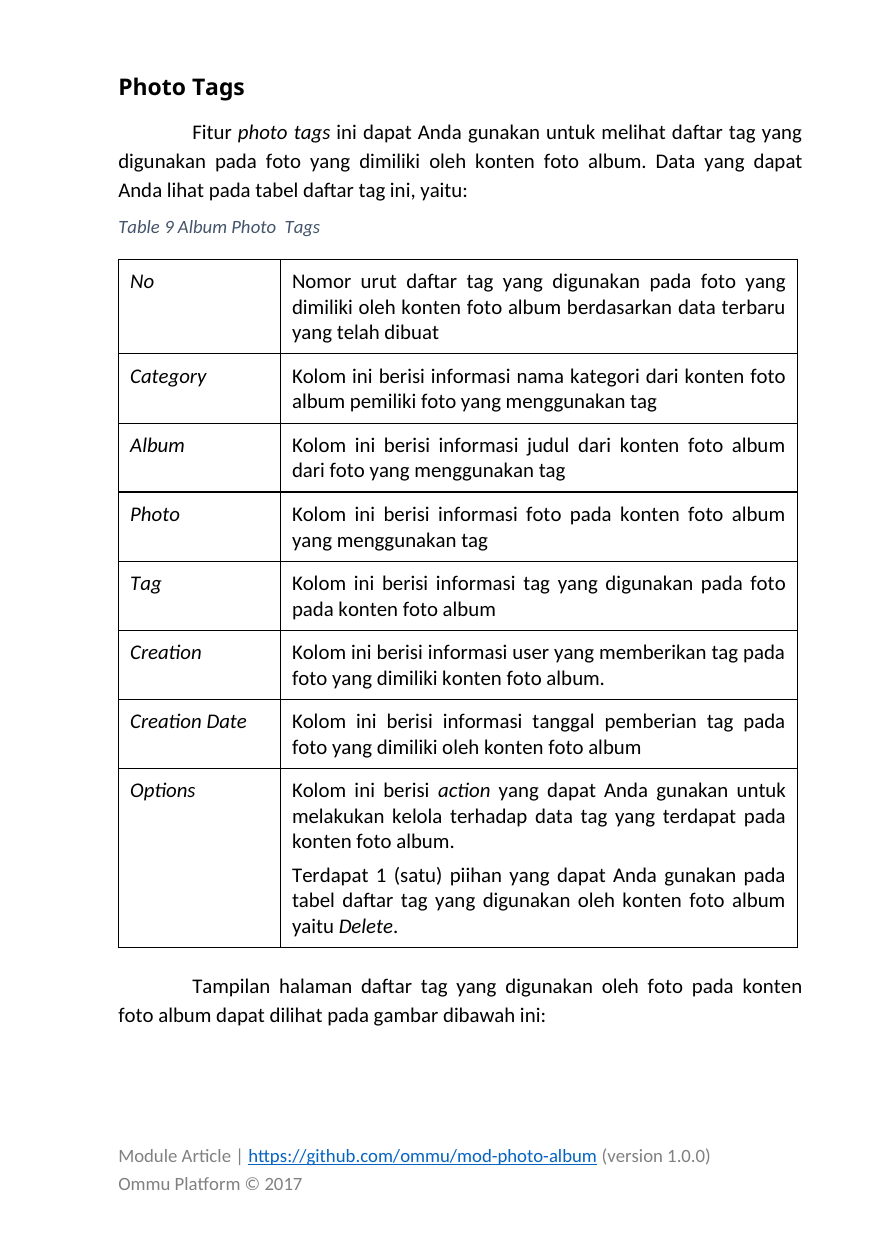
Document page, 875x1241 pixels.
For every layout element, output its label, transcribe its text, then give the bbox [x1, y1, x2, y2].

table_header Nomor urut daftar tag yang digunakan pada foto yang dimiliki oleh konten foto album berdasarkan data terbaru yang telah dibuat [281, 260, 797, 353]
table_cell Kolom ini berisi informasi foto pada konten foto album yang menggunakan tag [281, 493, 797, 561]
subtitle Photo Tags [118, 71, 803, 102]
table_cell Kolom ini berisi informasi tanggal pemberian tag pada foto yang dimiliki oleh konten foto album [281, 700, 797, 768]
table_cell Kolom ini berisi informasi tag yang digunakan pada foto pada konten foto album [281, 562, 797, 629]
table_cell Creation Date [119, 700, 280, 768]
table_header No [119, 260, 280, 353]
text Tampilan halaman daftar tag yang digunakan oleh foto pada konten foto album dapat dilihat pada gambar dibawah ini: [118, 973, 803, 1027]
table_cell Options [119, 769, 280, 947]
table_cell Category [119, 354, 280, 422]
text Fitur photo tags ini dapat Anda gunakan untuk melihat daftar tag yang digunakan pada foto yang dimiliki oleh konten foto album. Data yang dapat Anda lihat pada tabel daftar tag ini, yaitu: [118, 119, 803, 203]
table_cell Tag [119, 562, 280, 629]
table_cell Photo [119, 493, 280, 561]
table_cell Kolom ini berisi action yang dapat Anda gunakan untuk melakukan kelola terhadap data tag yang terdapat pada konten foto album. Terdapat 1 (satu) piihan yang dapat Anda gunakan pada tabel daftar tag yang digunakan oleh konten foto album yaitu Delete. [281, 769, 797, 947]
table_cell Album [119, 424, 280, 491]
table_cell Kolom ini berisi informasi user yang memberikan tag pada foto yang dimiliki konten foto album. [281, 631, 797, 699]
table_cell Creation [119, 631, 280, 699]
table_cell Kolom ini berisi informasi judul dari konten foto album dari foto yang menggunakan tag [281, 424, 797, 491]
table_cell Kolom ini berisi informasi nama kategori dari konten foto album pemiliki foto yang menggunakan tag [281, 354, 797, 422]
